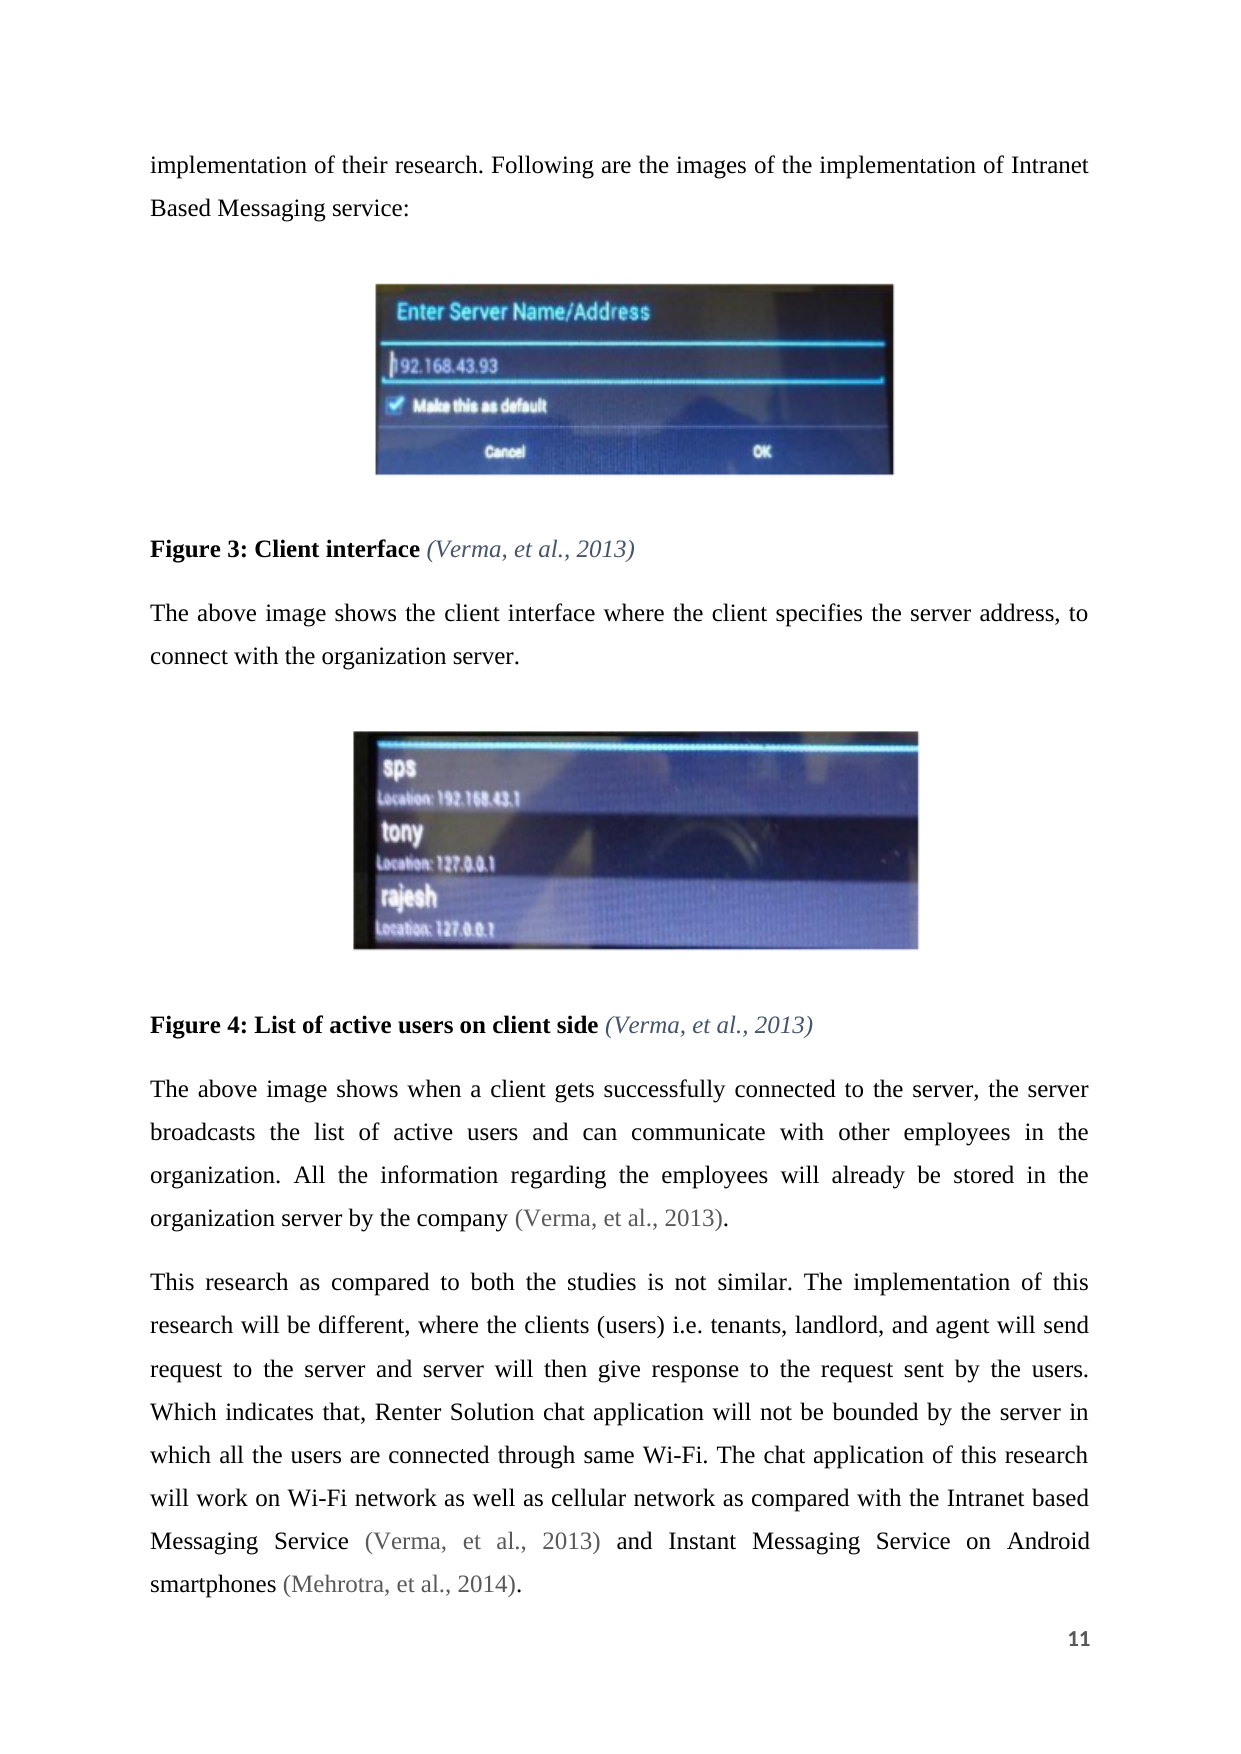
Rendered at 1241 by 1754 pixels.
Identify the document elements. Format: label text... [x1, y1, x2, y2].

text The above image shows the client interface where the client specifies the server address, to connect with the organization server. [150, 598, 1090, 670]
text Figure 4: List of active users on client side [150, 1010, 1090, 1039]
text This research as compared to both the studies is not similar. The implementation of this research will be different, where the clients (users) i.e. tenants, landlord, and agent will send request to the server and server will then give response to the request sent by the users. Which indicates that, Renter Solution chat application will not be bounded by the server in which all the users are connected through same Wi-Fi. The chat application of this research will work on Wi-Fi network as well as cellular network as compared with the Intranet based Messaging Service and Instant Messaging Service on Android smartphones. [150, 1267, 1090, 1598]
picture [268, 257, 992, 500]
text Figure 3: Client interface [150, 534, 1090, 563]
text The above image shows when a client gets successfully connected to the server, the server broadcasts the list of active users and can communicate with other employees in the organization. All the information regarding the employees will already be stored in the organization server by the company. [150, 1074, 1090, 1232]
picture [238, 705, 1045, 976]
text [150, 150, 1090, 222]
